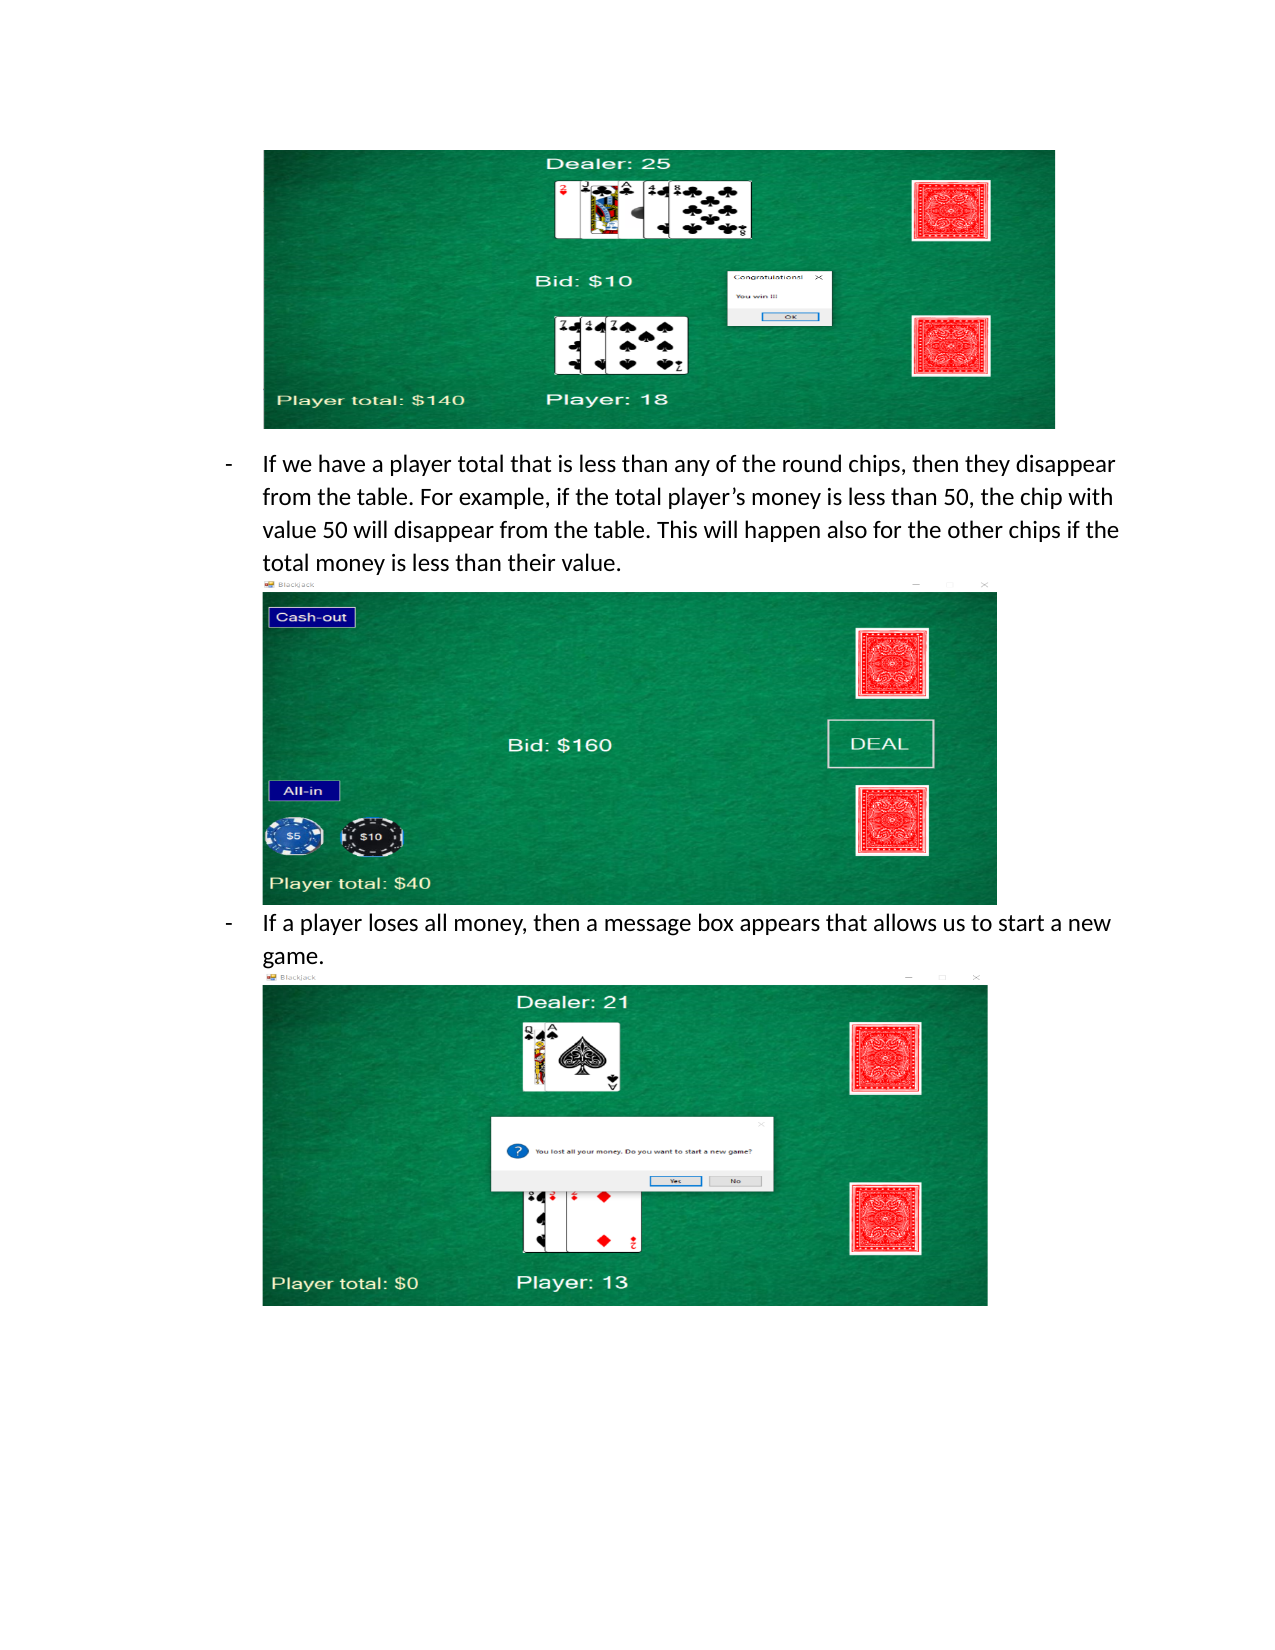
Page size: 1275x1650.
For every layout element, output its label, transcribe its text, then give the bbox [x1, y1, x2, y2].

picture [263, 150, 1056, 429]
list If a player loses all money, then a message box appears that allows us to start a new game. [225, 907, 1125, 970]
list If we have a player total that is less than any of the round chips, then they disappear from the table. For example, if the total player’s money is less than 50, the chip with value 50 will disappear from the table. This will happen also for the other chips if the total money is less than their value. [225, 448, 1125, 577]
picture [262, 579, 997, 905]
picture [262, 972, 988, 1306]
